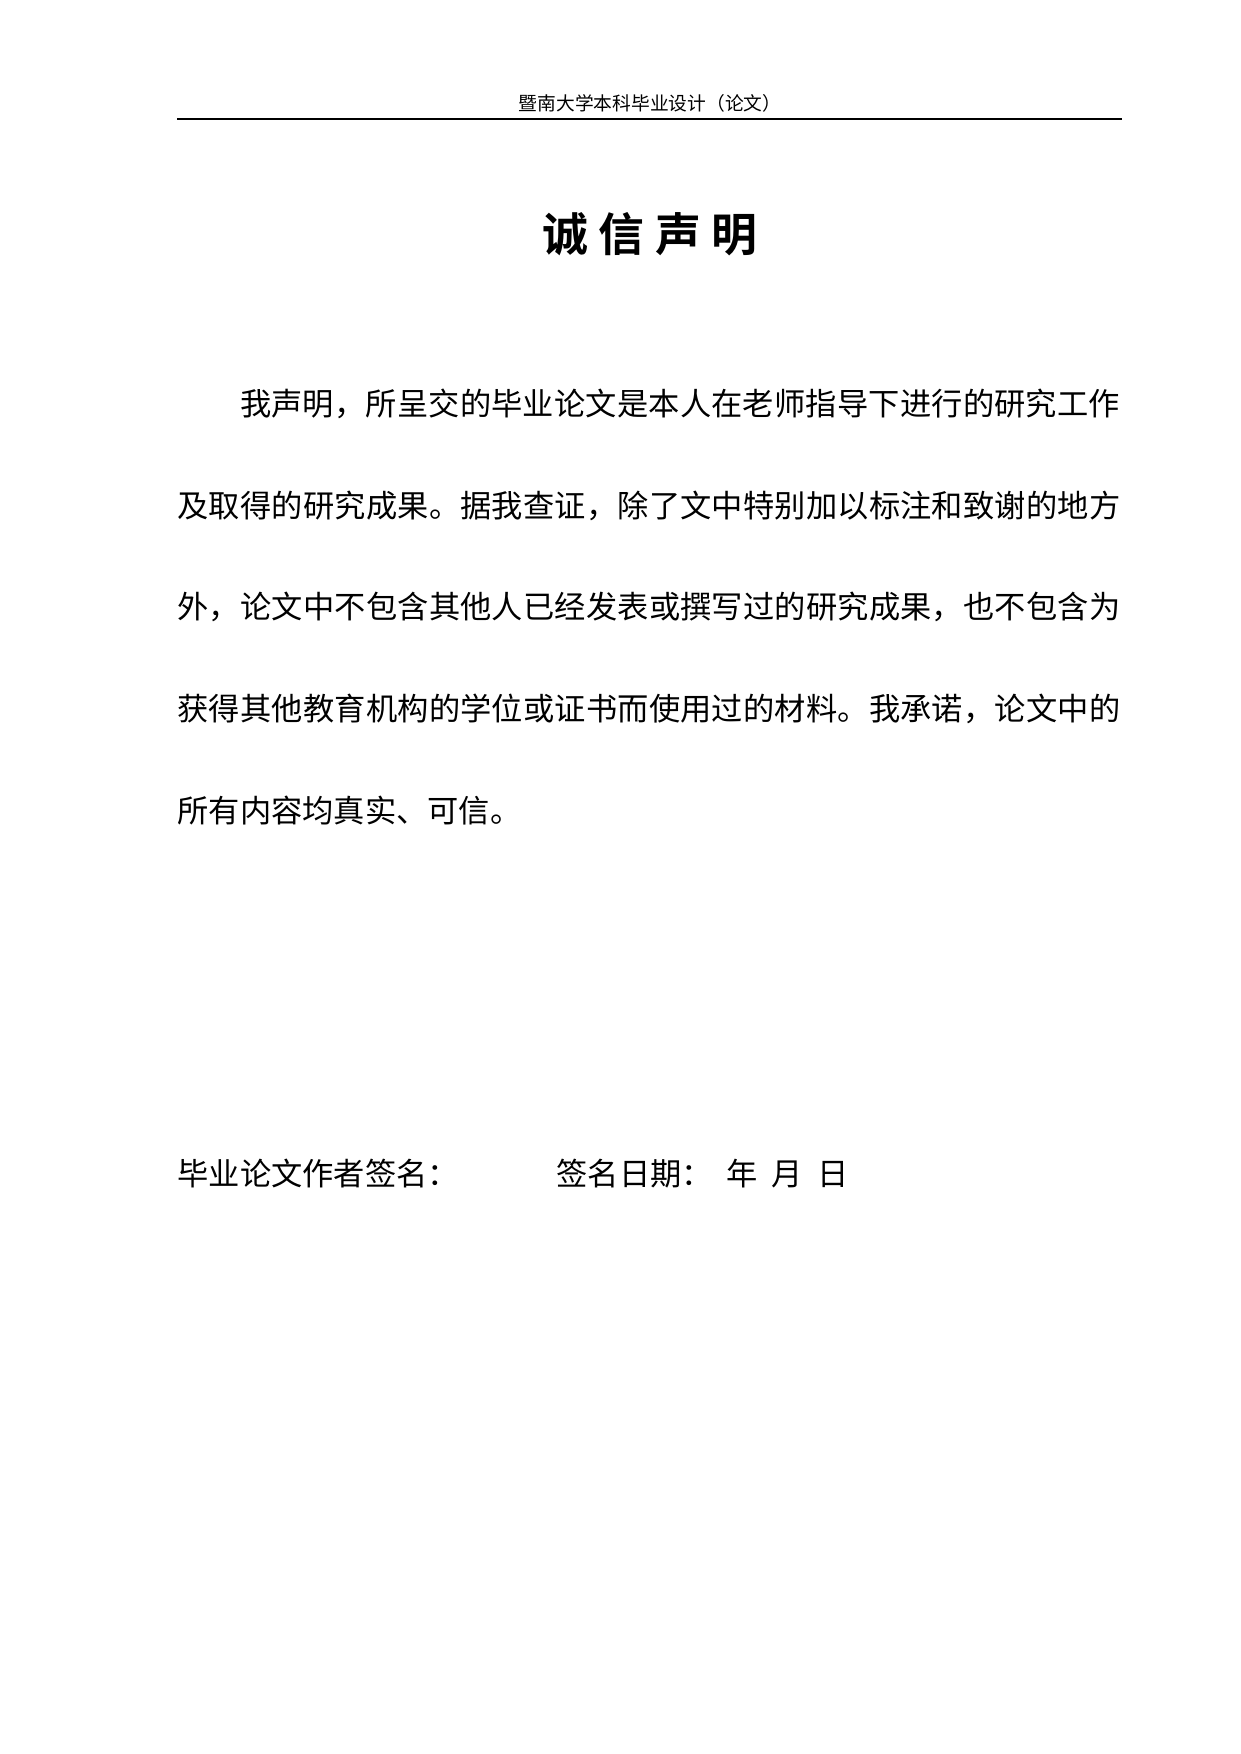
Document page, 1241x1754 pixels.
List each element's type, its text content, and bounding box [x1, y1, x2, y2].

text 毕业论文作者签名： 签名日期： 年 月 日 [177, 1137, 1122, 1205]
text 诚 信 声 明 [177, 198, 1122, 266]
text 我声明，所呈交的毕业论文是本人在老师指导下进行的研究工作及取得的研究成果。据我查证，除了文中特别加以标注和致谢的地方外，论文中不包含其他人已经发表或撰写过的研究成果，也不包含为获得其他教育机构的学位或证书而使用过的材料。我承诺，论文中的所有内容均真实、可信。 [177, 368, 1122, 843]
